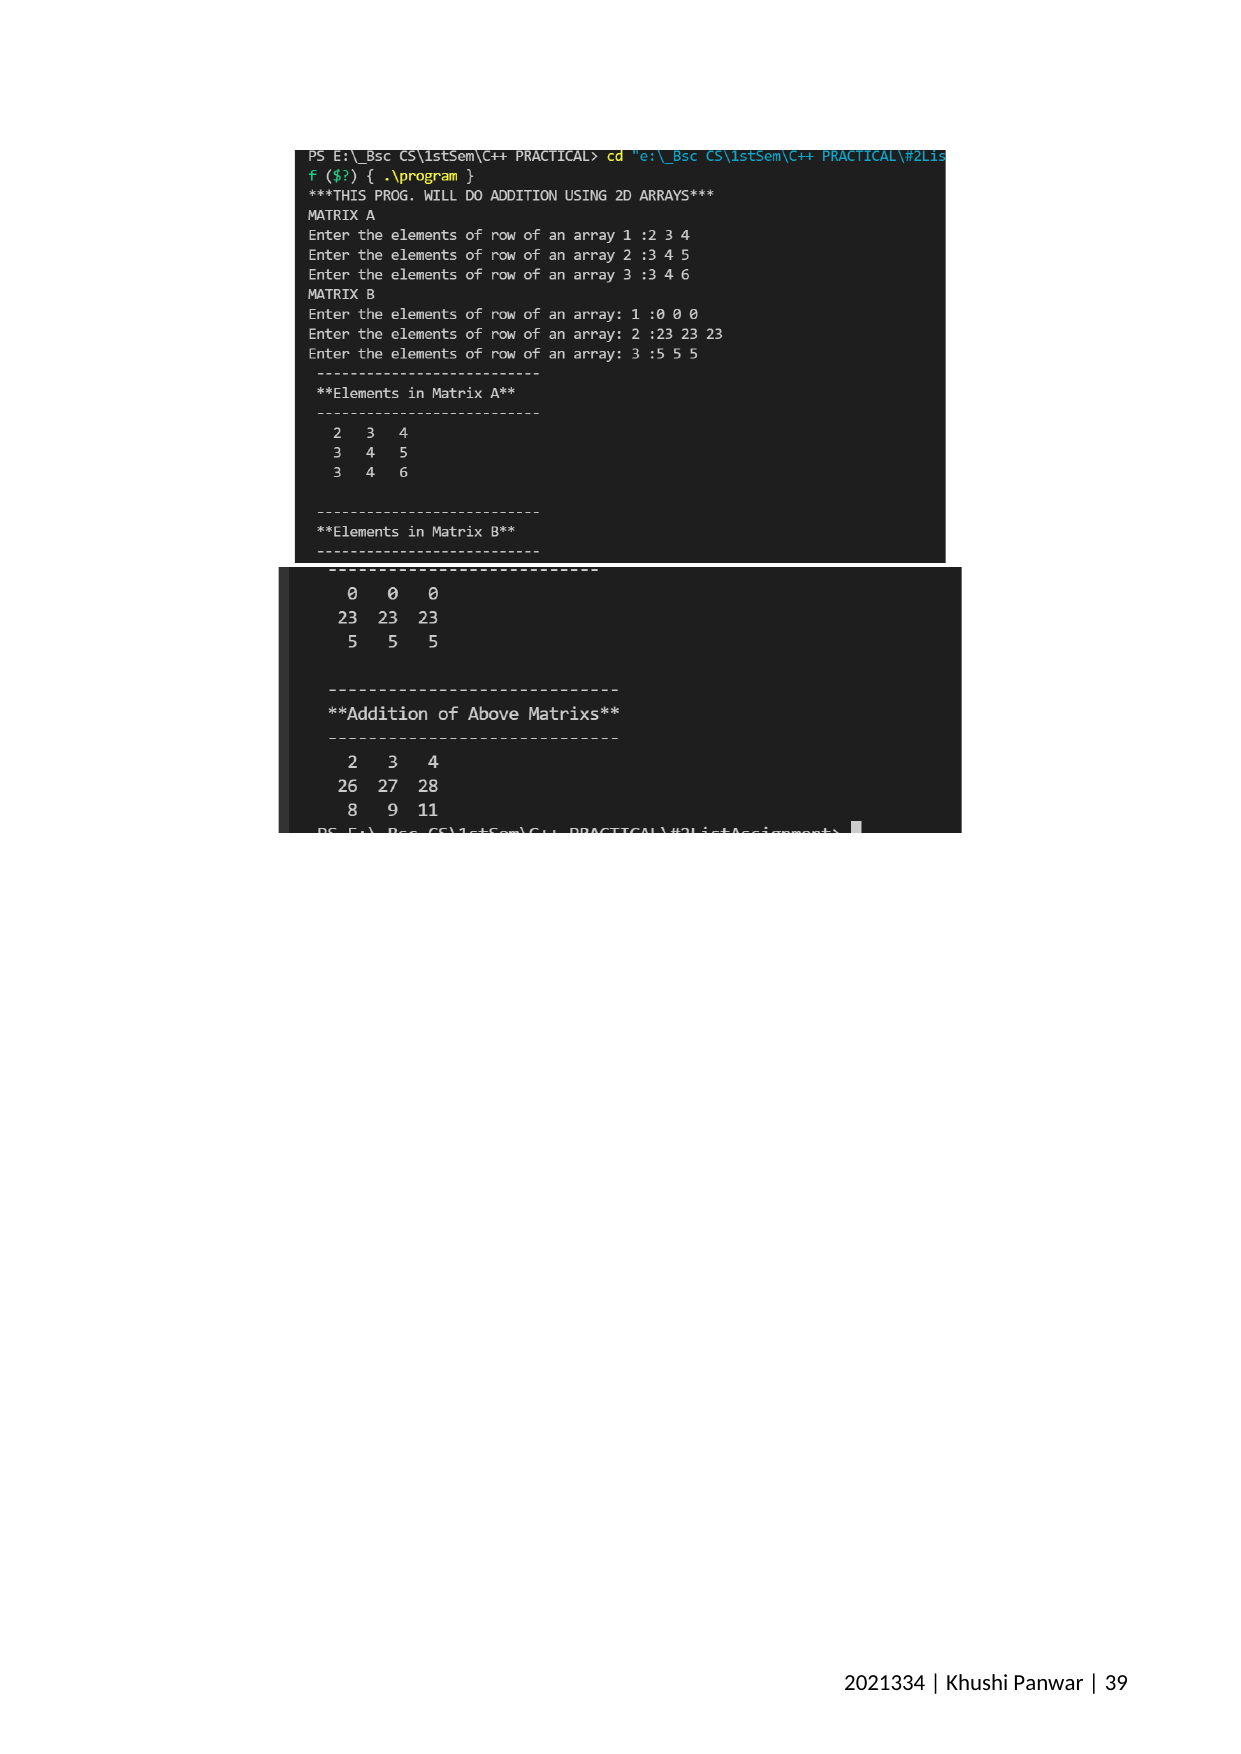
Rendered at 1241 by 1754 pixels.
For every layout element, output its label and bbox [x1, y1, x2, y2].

picture [278, 567, 962, 833]
picture [294, 150, 946, 563]
